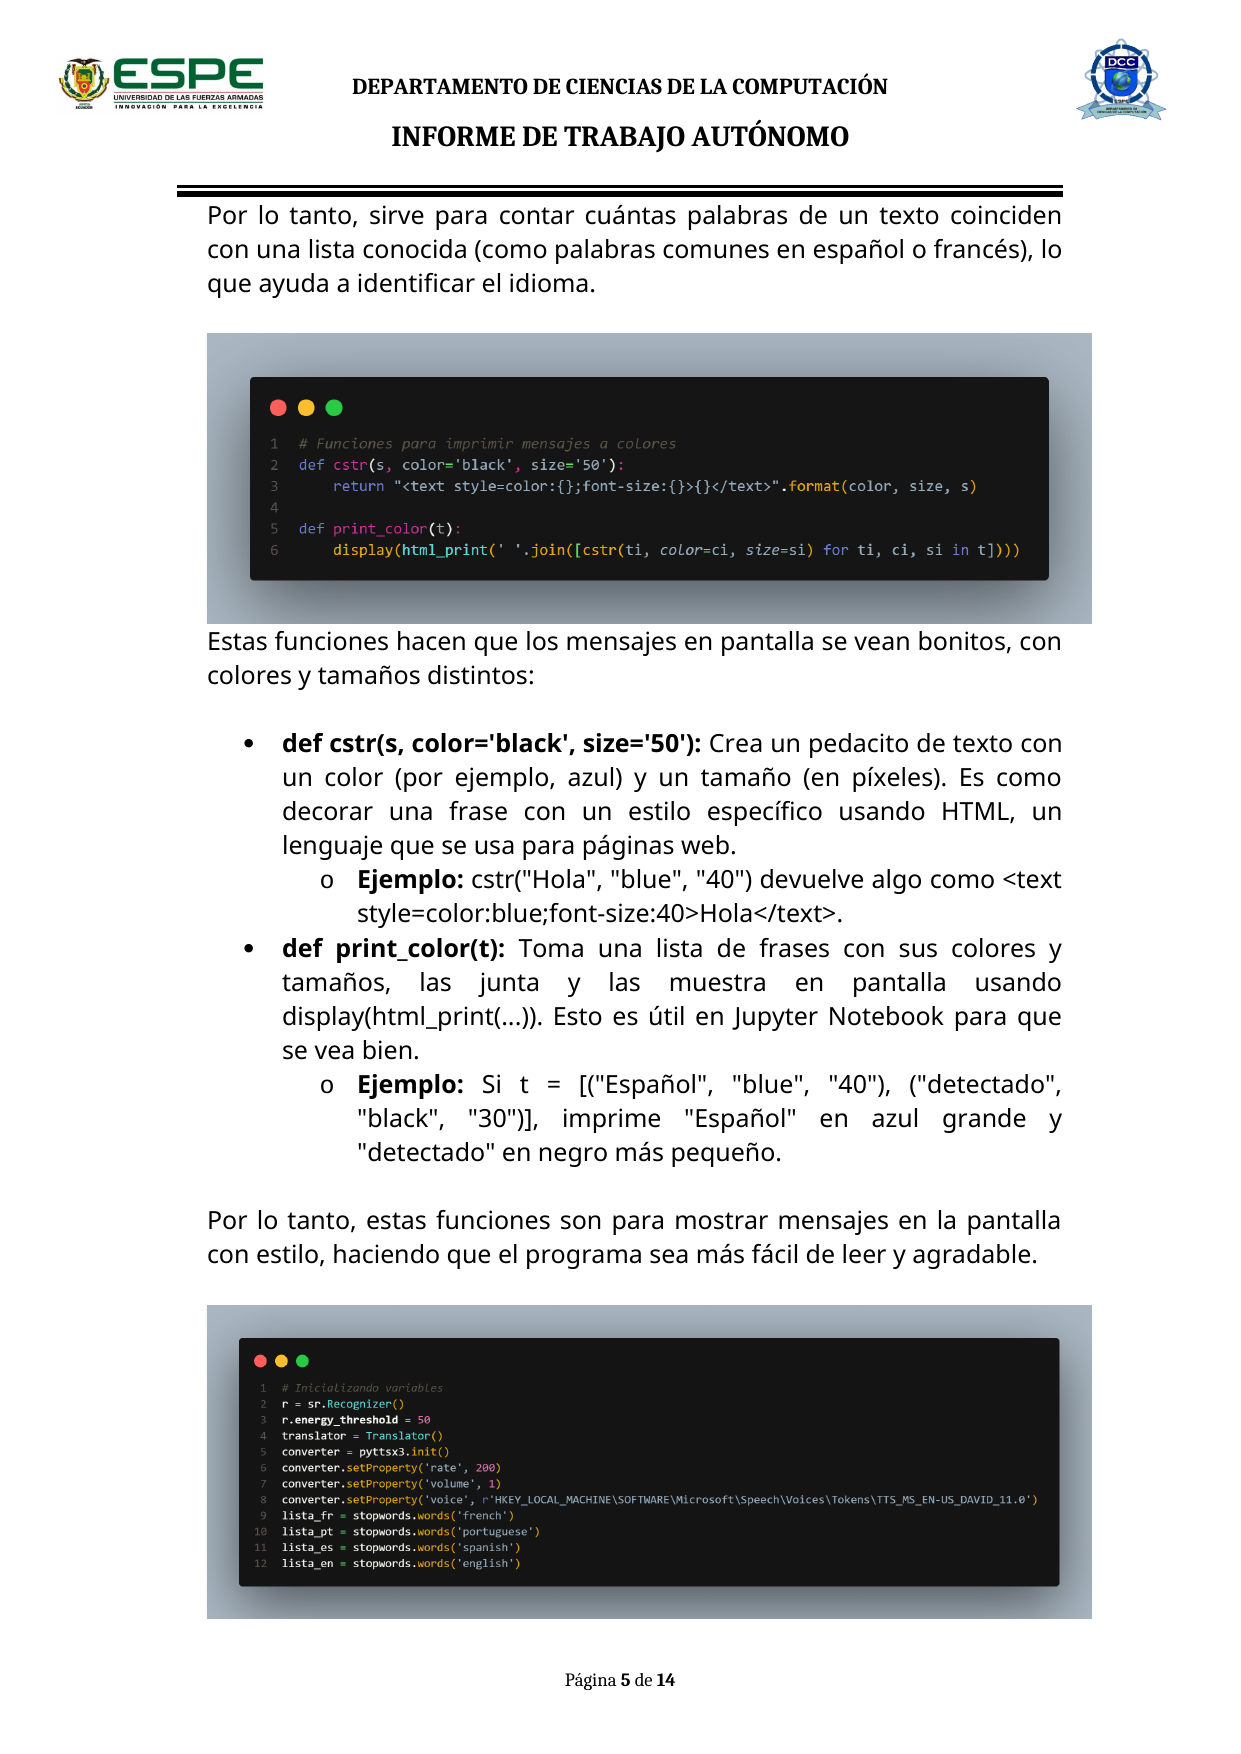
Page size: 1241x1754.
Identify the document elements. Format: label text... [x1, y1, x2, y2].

list Ejemplo: cstr("Hola", "blue", "40") devuelve algo como <text style=color:blue;font-size:40>Hola</text>. [319, 862, 1063, 930]
picture [54, 49, 265, 114]
list def print_color(t): Toma una lista de frases con sus colores y tamaños, las junta y las muestra en pantalla usando display(html_print(...)). Esto es útil en Jupyter Notebook para que se vea bien. [244, 930, 1063, 1066]
text Estas funciones hacen que los mensajes en pantalla se vean bonitos, con colores y tamaños distintos: [207, 624, 1063, 692]
text Por lo tanto, estas funciones son para mostrar mensajes en la pantalla con estilo, haciendo que el programa sea más fácil de leer y agradable. [207, 1203, 1063, 1271]
list Ejemplo: Si t = [("Español", "blue", "40"), ("detectado", "black", "30")], imprime "Español" en azul grande y "detectado" en negro más pequeño. [319, 1066, 1063, 1169]
text Por lo tanto, sirve para contar cuántas palabras de un texto coinciden con una lista conocida (como palabras comunes en español o francés), lo que ayuda a identificar el idioma. [207, 197, 1063, 299]
picture [1073, 35, 1169, 123]
picture [206, 333, 1092, 624]
list def cstr(s, color='black', size='50'): Crea un pedacito de texto con un color (por ejemplo, azul) y un tamaño (en píxeles). Es como decorar una frase con un estilo específico usando HTML, un lenguaje que se usa para páginas web. [244, 726, 1063, 862]
picture [206, 1305, 1092, 1619]
